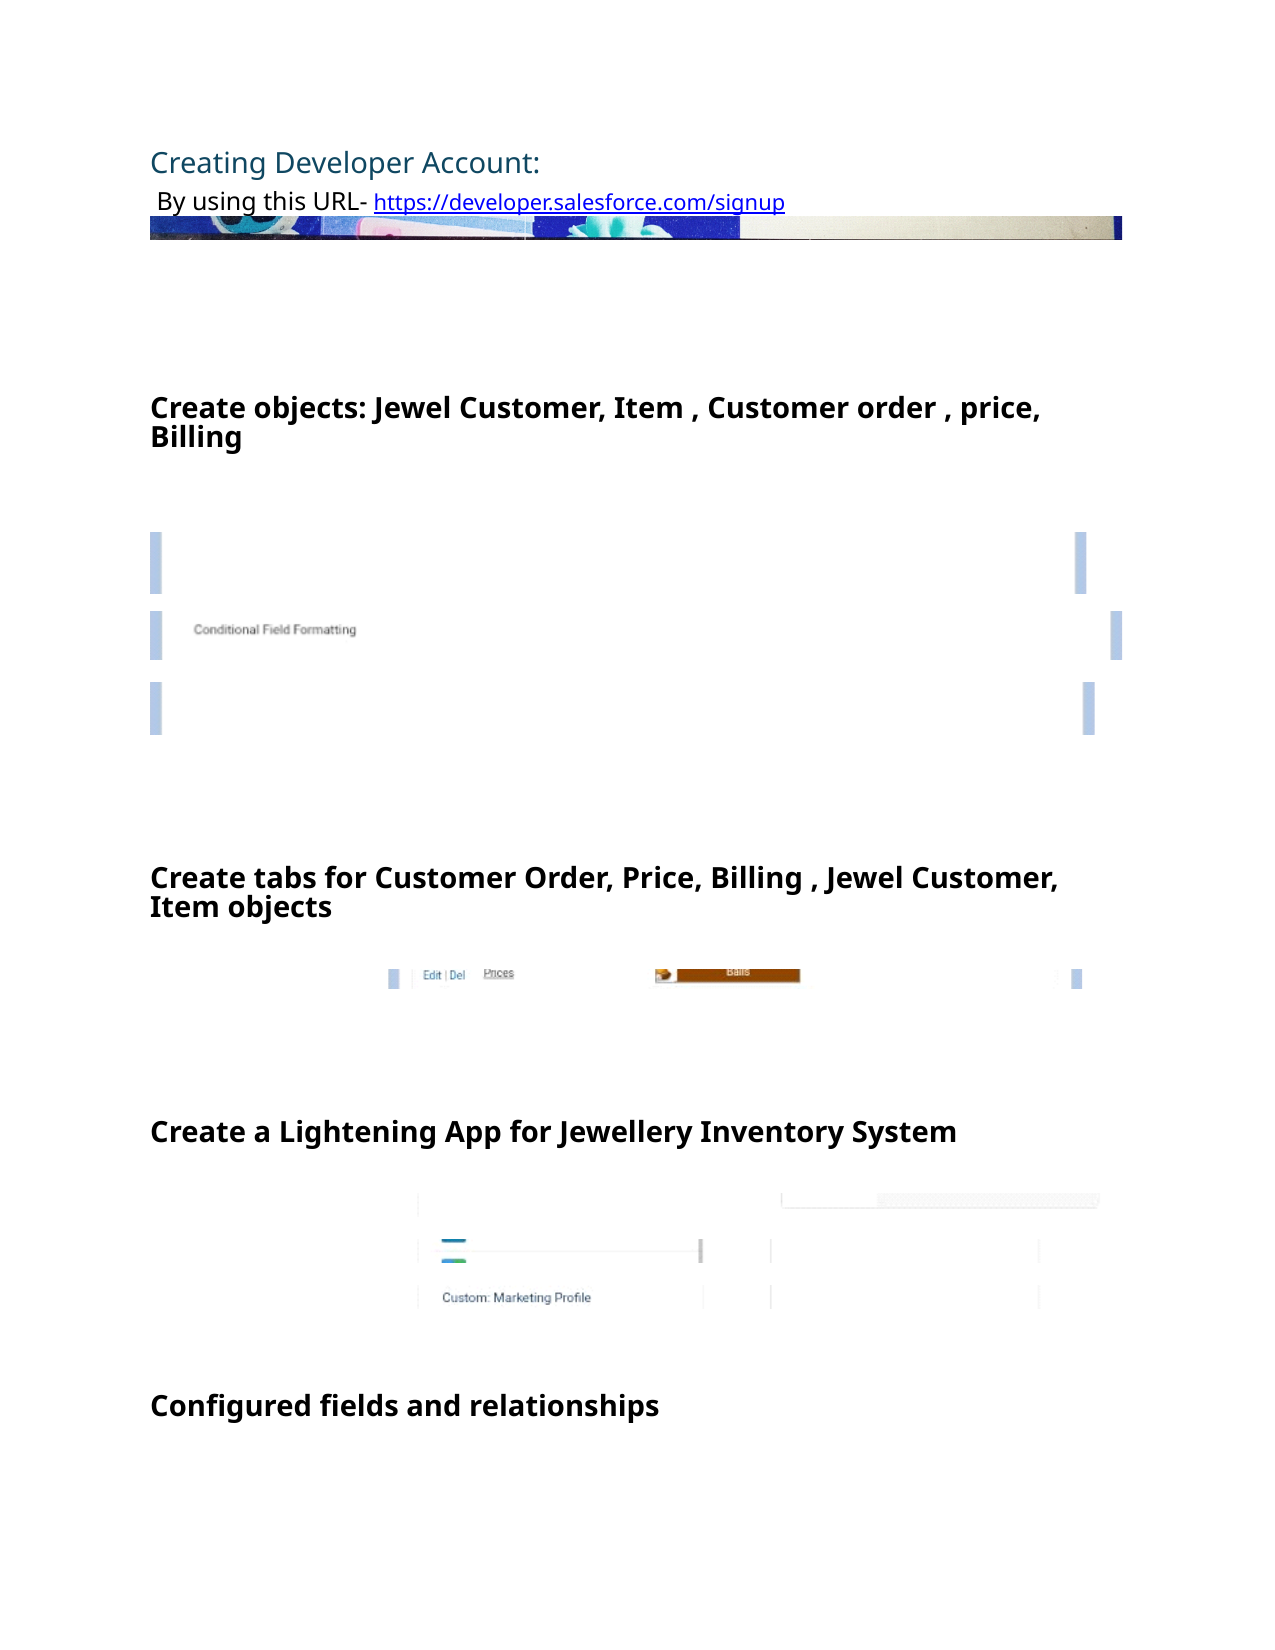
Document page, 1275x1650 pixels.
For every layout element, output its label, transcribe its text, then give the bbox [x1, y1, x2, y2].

text Creating Developer Account: [150, 150, 1125, 179]
text Create a Lightening App for Jewellery Inventory System [150, 1119, 1125, 1148]
text Create objects: Jewel Customer, Item , Customer order , price, Billing [150, 395, 1125, 453]
text Create tabs for Customer Order, Price, Billing , Jewel Customer, Item objects [150, 865, 1125, 923]
text By using this URL- https://developer.salesforce.com/signup [150, 187, 1125, 216]
text Configured fields and relationships [150, 1393, 1125, 1422]
